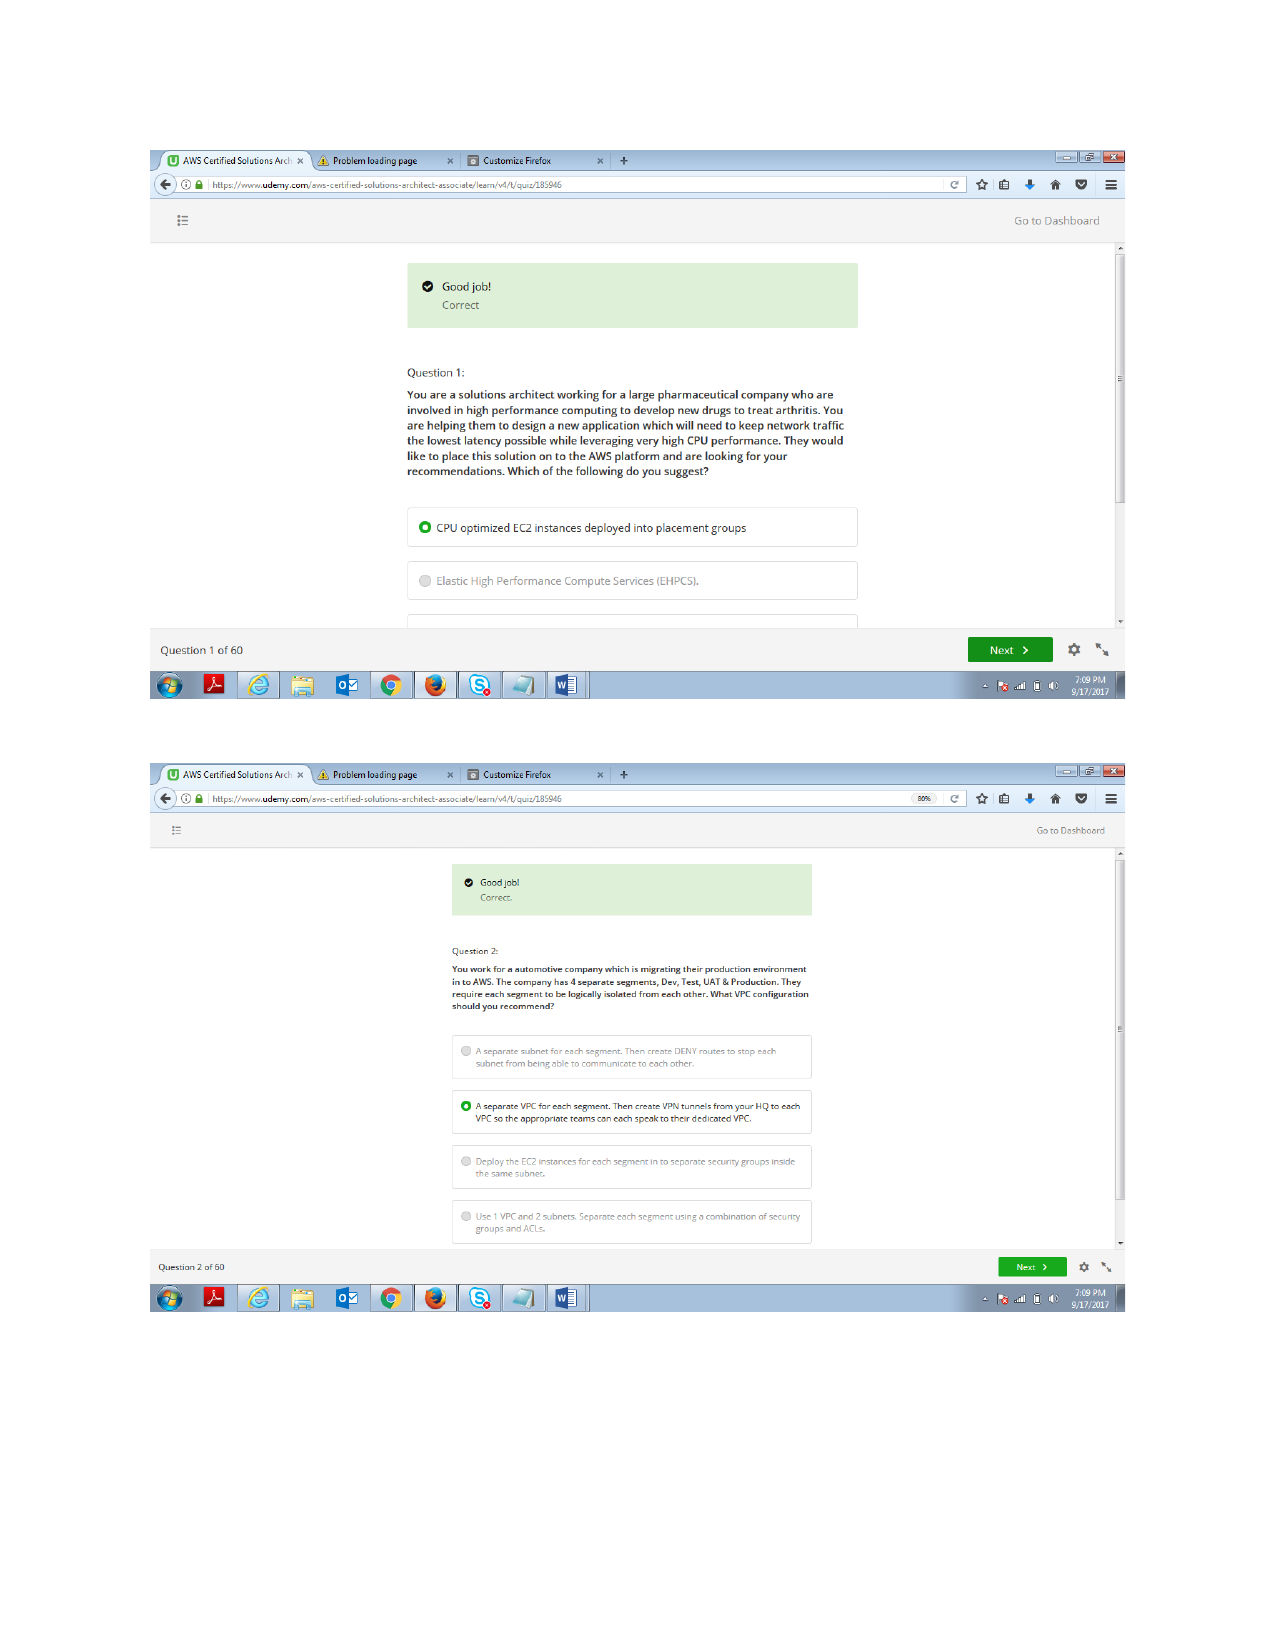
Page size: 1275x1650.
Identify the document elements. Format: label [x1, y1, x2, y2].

picture [150, 763, 1125, 1312]
picture [150, 150, 1125, 699]
